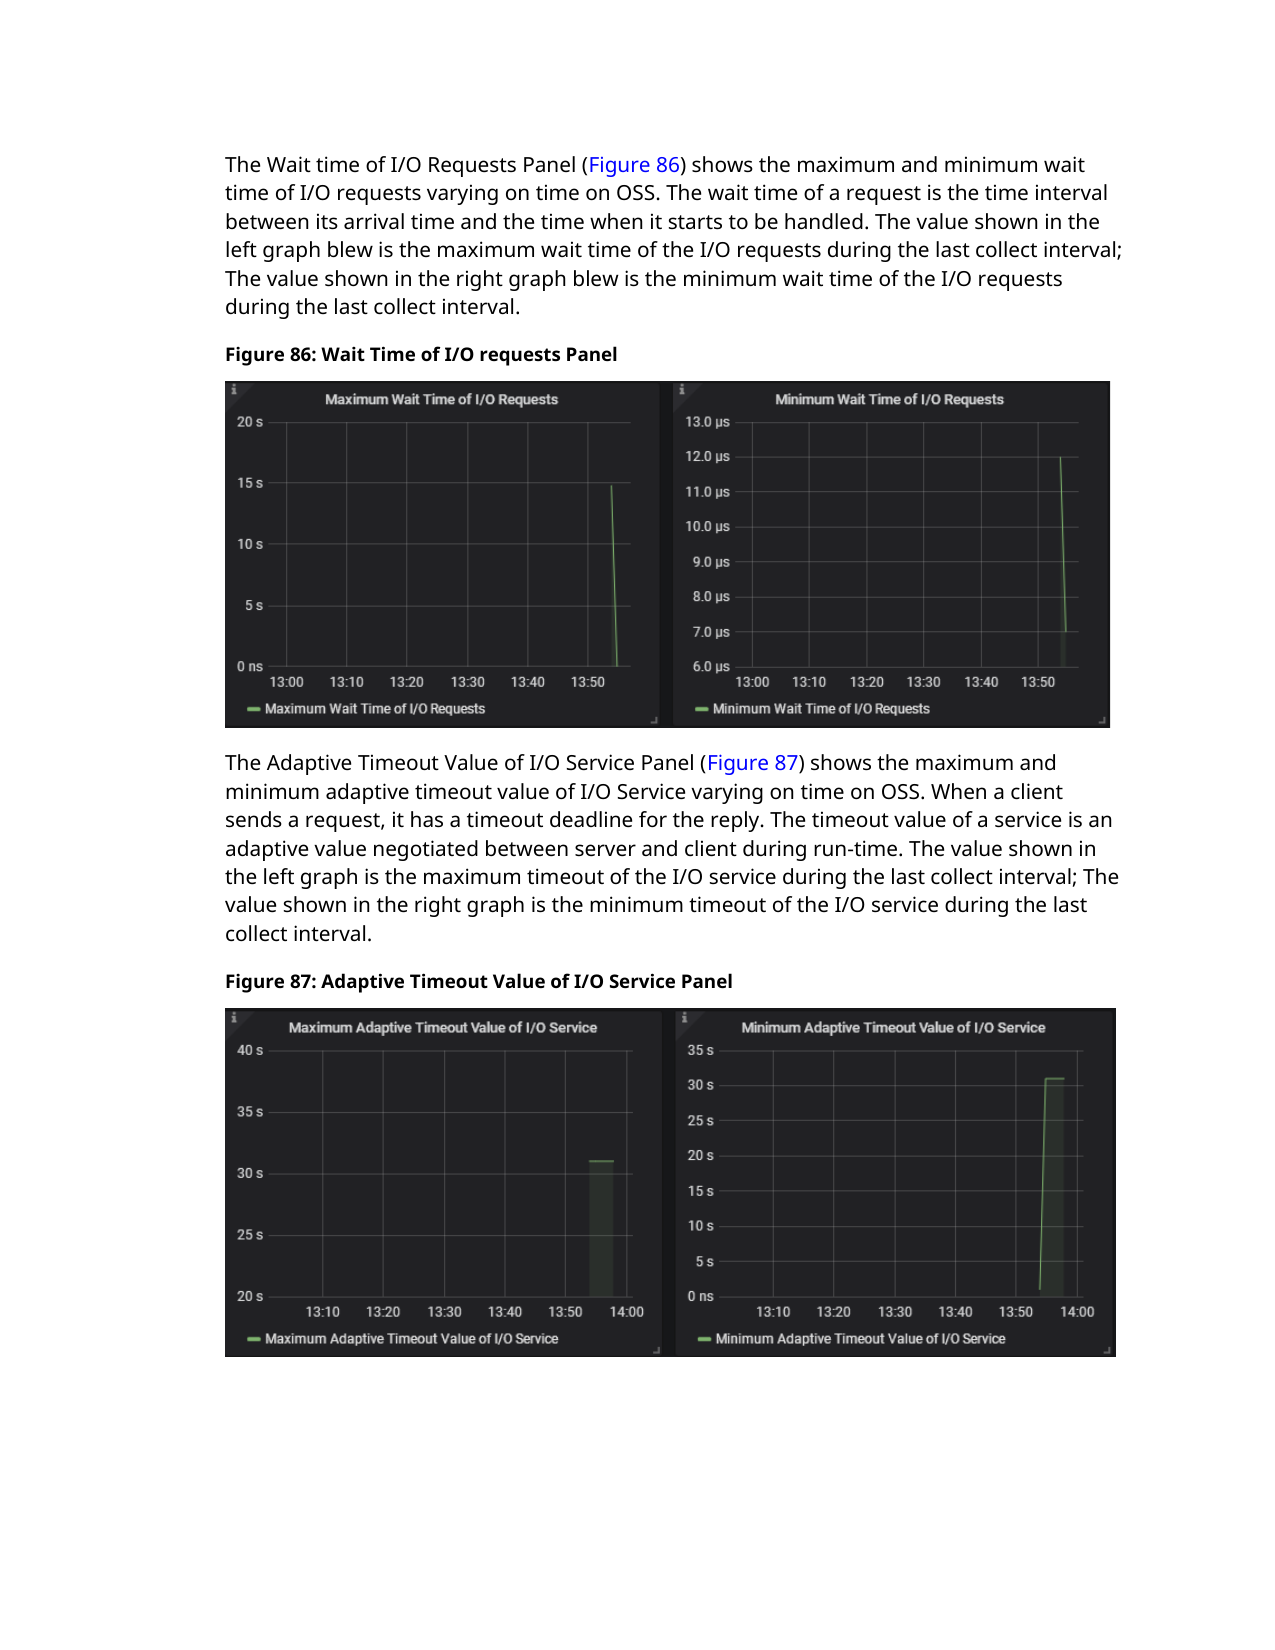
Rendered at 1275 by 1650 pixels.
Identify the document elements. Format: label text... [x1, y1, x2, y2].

text The Wait time of I/O Requests Panel (Figure 86) shows the maximum and minimum wait time of I/O requests varying on time on OSS. The wait time of a request is the time interval between its arrival time and the time when it starts to be handled. The value shown in the left graph blew is the maximum wait time of the I/O requests during the last collect interval; The value shown in the right graph blew is the minimum wait time of the I/O requests during the last collect interval. [225, 150, 1125, 321]
text Figure 86: Wait Time of I/O requests Panel [225, 341, 1125, 367]
picture [225, 1008, 1116, 1357]
text The Adaptive Timeout Value of I/O Service Panel (Figure 87) shows the maximum and minimum adaptive timeout value of I/O Service varying on time on OSS. When a client sends a request, it has a timeout deadline for the reply. The timeout value of a service is an adaptive value negotiated between server and client during run-time. The value shown in the left graph is the maximum timeout of the I/O service during the last collect interval; The value shown in the right graph is the minimum timeout of the I/O service during the last collect interval. [225, 748, 1125, 947]
picture [225, 381, 1111, 728]
text Figure 87: Adaptive Timeout Value of I/O Service Panel [225, 968, 1125, 994]
